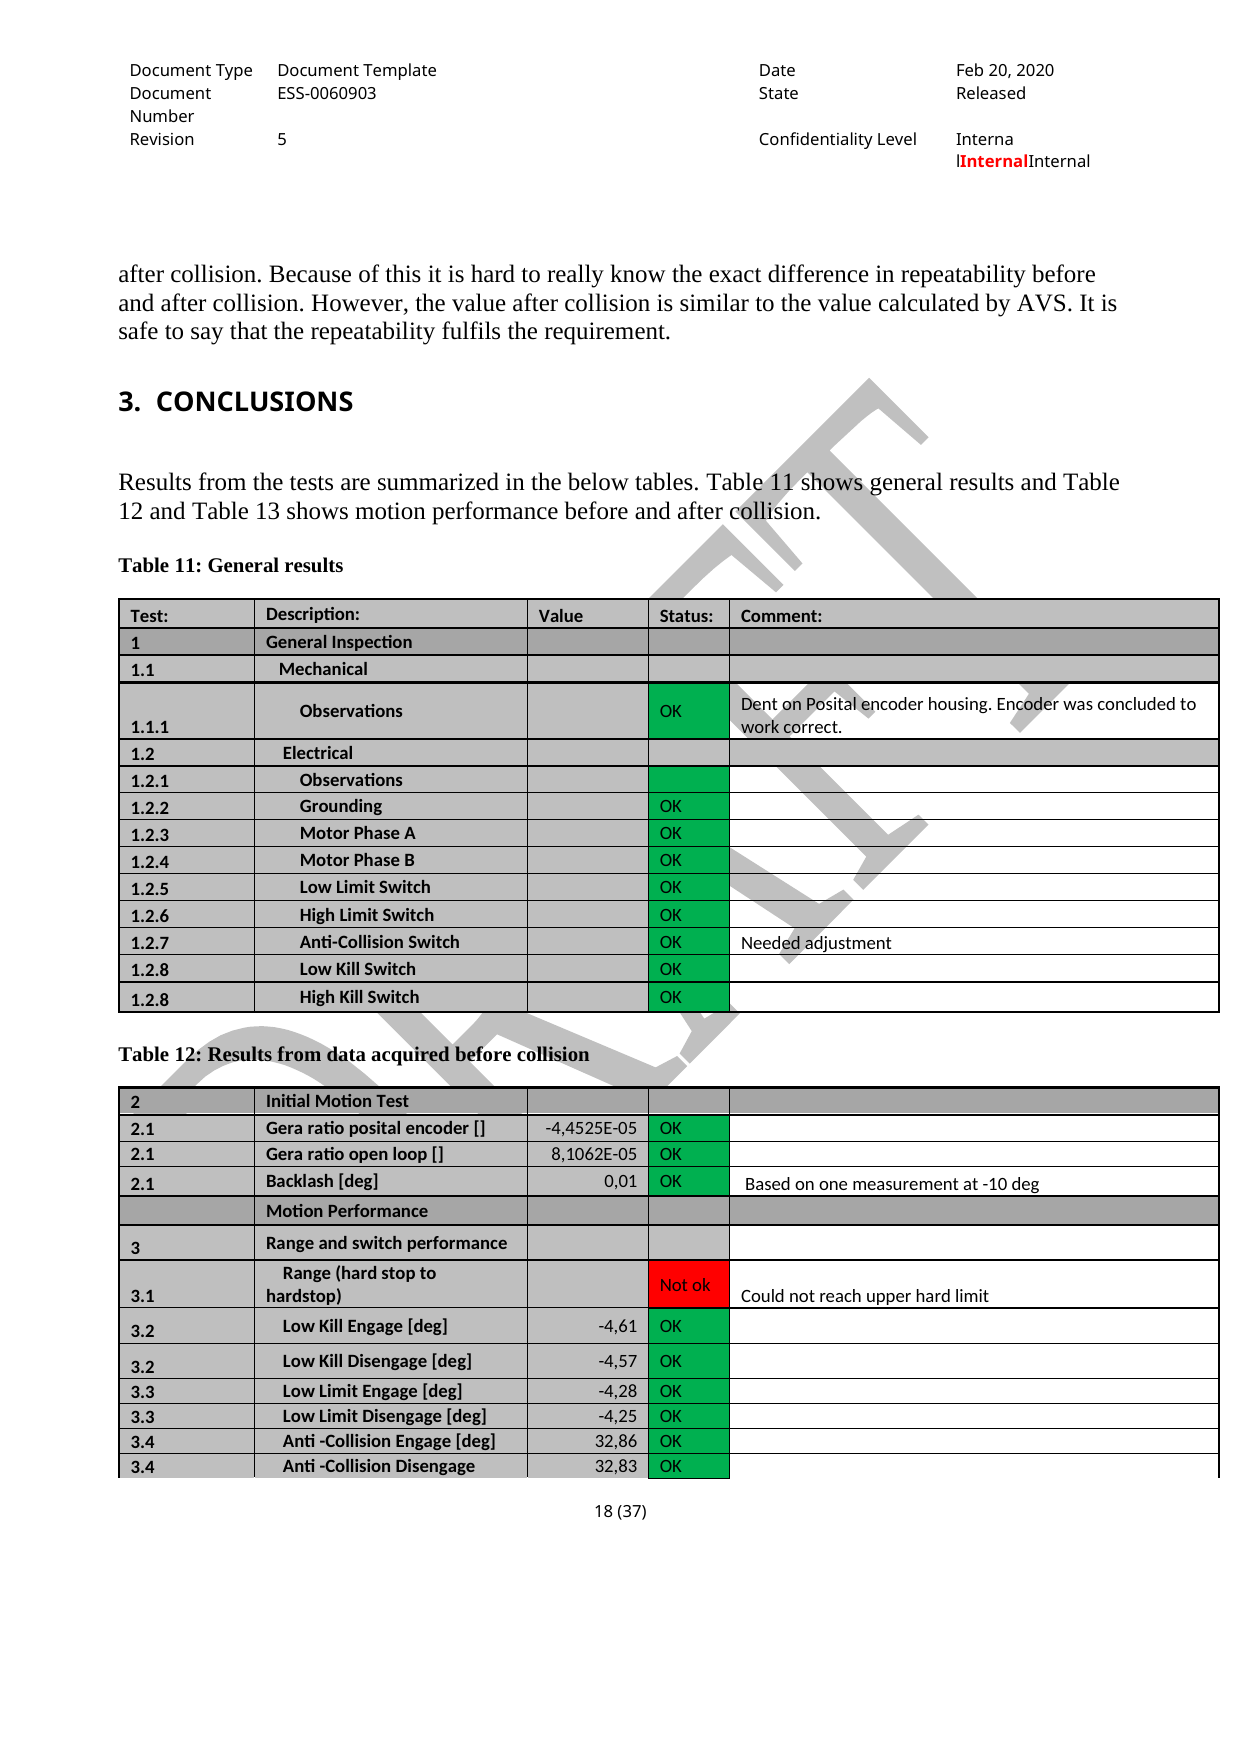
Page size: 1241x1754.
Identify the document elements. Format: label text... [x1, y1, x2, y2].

table_cell [528, 874, 648, 900]
table_header Value [528, 600, 648, 627]
table_cell OK [649, 1116, 729, 1141]
table_cell OK [649, 1379, 729, 1403]
table_cell [730, 1454, 1218, 1478]
table_cell Range and switch performance [255, 1226, 527, 1259]
text Table 11: General results [118, 553, 1122, 577]
table_cell 1.1.1 [120, 684, 254, 738]
table_cell -4,57 [528, 1344, 648, 1378]
table_cell Not ok [649, 1261, 729, 1307]
table_cell Low Limit Disengage [deg] [255, 1404, 527, 1428]
table_cell 1.2.8 [120, 983, 254, 1011]
table_cell 1.2.5 [120, 874, 254, 900]
table_cell OK [649, 1167, 729, 1195]
table_cell 1.2.6 [120, 901, 254, 927]
table_cell Anti -Collision Engage [deg] [255, 1429, 527, 1453]
table_cell [528, 1261, 648, 1307]
table_cell 0,01 [528, 1167, 648, 1195]
table_cell [730, 1429, 1218, 1453]
table_cell 3.4 [120, 1454, 254, 1478]
table_cell 3.2 [120, 1344, 254, 1378]
table_cell 2.1 [120, 1116, 254, 1141]
table_cell [528, 955, 648, 981]
table_cell [730, 901, 1218, 927]
table_cell OK [649, 1454, 729, 1478]
table_cell 32,86 [528, 1429, 648, 1453]
table_cell 3.3 [120, 1379, 254, 1403]
table_cell OK [649, 1142, 729, 1166]
table_cell OK [649, 928, 729, 954]
table_cell Could not reach upper hard limit [730, 1261, 1218, 1307]
table_cell OK [649, 1429, 729, 1453]
table_header Description: [255, 600, 527, 627]
table_cell [528, 684, 648, 738]
table_cell General Inspection [255, 629, 527, 654]
table_cell [730, 1226, 1218, 1259]
text Results from the tests are summarized in the below tables. Table 10 shows general results and Table 11 and Table 12 shows motion performance before and after collision. [118, 467, 1122, 524]
table_cell [649, 656, 729, 681]
table_cell Backlash [deg] [255, 1167, 527, 1195]
table_cell 1.2.2 [120, 793, 254, 819]
table_cell 2.1 [120, 1167, 254, 1195]
table_cell [528, 767, 648, 792]
table_cell [528, 793, 648, 819]
table_cell Low Limit Engage [deg] [255, 1379, 527, 1403]
table_cell OK [649, 901, 729, 927]
table_cell [730, 1309, 1218, 1343]
table_cell [649, 629, 729, 654]
table_cell OK [649, 1404, 729, 1428]
table_header [649, 1089, 729, 1113]
table_cell [649, 1197, 729, 1224]
table_cell [649, 767, 729, 792]
table_cell 3.2 [120, 1308, 254, 1343]
table_cell Low Limit Switch [255, 874, 527, 900]
table_cell OK [649, 983, 729, 1011]
table_cell -4,25 [528, 1404, 648, 1428]
table_cell [120, 1197, 254, 1224]
table_cell [528, 901, 648, 927]
table_header 2 [120, 1089, 254, 1113]
table_cell Observations [255, 684, 527, 738]
table_cell -4,61 [528, 1308, 648, 1343]
table_cell [730, 1404, 1218, 1428]
table_cell 1 [120, 629, 254, 654]
table_cell [730, 1116, 1218, 1141]
table_cell [528, 656, 648, 681]
table_cell 1.2.8 [120, 955, 254, 981]
table_cell [730, 983, 1218, 1011]
table_cell [528, 1226, 648, 1259]
table_cell Anti-Collision Switch [255, 928, 527, 954]
table_cell -4,28 [528, 1379, 648, 1403]
table_header Test: [120, 600, 254, 627]
table_cell -4,4525E-05 [528, 1116, 648, 1141]
table_cell Gera ratio open loop [] [255, 1142, 527, 1166]
table_cell [528, 847, 648, 873]
table_cell Mechanical [255, 656, 527, 681]
table_cell Range (hard stop to hardstop) [255, 1261, 527, 1307]
table_cell [730, 955, 1218, 981]
table_cell 1.1 [120, 656, 254, 681]
subtitle CONCLUSIONS [118, 383, 1122, 419]
table_cell High Kill Switch [255, 983, 527, 1011]
table_cell 1.2.1 [120, 767, 254, 792]
table_cell OK [649, 793, 729, 819]
table_cell [730, 847, 1218, 873]
table_cell 3.1 [120, 1261, 254, 1307]
table_cell Motion Performance [255, 1197, 527, 1224]
table_cell OK [649, 955, 729, 981]
table_cell [649, 740, 729, 765]
table_cell [730, 1379, 1218, 1403]
table_cell [730, 1142, 1218, 1166]
table_cell [528, 928, 648, 954]
table_cell 3.4 [120, 1429, 254, 1453]
table_cell [528, 740, 648, 765]
table_cell Dent on Posital encoder housing. Encoder was concluded to work correct. [730, 684, 1218, 738]
table_header [730, 1089, 1218, 1113]
table_cell OK [649, 1309, 729, 1343]
table_cell OK [649, 874, 729, 900]
table_cell [730, 1344, 1218, 1378]
table_cell 8,1062E-05 [528, 1142, 648, 1166]
table_cell [528, 820, 648, 846]
table_cell [730, 1197, 1218, 1224]
table_cell [730, 874, 1218, 900]
table_cell OK [649, 1344, 729, 1378]
table_cell 2.1 [120, 1142, 254, 1166]
table_cell Motor Phase B [255, 847, 527, 873]
table_cell [730, 629, 1218, 654]
table_cell High Limit Switch [255, 901, 527, 927]
table_cell Gera ratio posital encoder [] [255, 1116, 527, 1141]
table_cell 32,83 [528, 1454, 648, 1478]
table_header Initial Motion Test [255, 1089, 527, 1113]
table_cell Grounding [255, 793, 527, 819]
table_cell Observations [255, 767, 527, 792]
table_header [528, 1089, 648, 1113]
table_cell 1.2.7 [120, 928, 254, 954]
table_cell OK [649, 847, 729, 873]
table_cell OK [649, 820, 729, 846]
table_cell Low Kill Switch [255, 955, 527, 981]
table_cell Low Kill Disengage [deg] [255, 1344, 527, 1378]
table_cell [730, 767, 1218, 792]
table_cell 1.2.4 [120, 847, 254, 873]
table_cell [730, 820, 1218, 846]
table_cell Needed adjustment [730, 928, 1218, 954]
table_cell [649, 1226, 729, 1259]
table_cell Motor Phase A [255, 820, 527, 846]
table_cell [528, 1197, 648, 1224]
table_header Comment: [730, 600, 1218, 627]
table_cell Electrical [255, 740, 527, 765]
table_cell Based on one measurement at -10 deg [730, 1167, 1218, 1195]
table_header Status: [649, 600, 729, 627]
table_cell 3 [120, 1226, 254, 1259]
table_cell [528, 983, 648, 1011]
table_cell [730, 656, 1218, 681]
table_cell Low Kill Engage [deg] [255, 1308, 527, 1343]
table_cell 3.3 [120, 1404, 254, 1428]
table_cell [255, 1454, 527, 1478]
table_cell OK [649, 684, 729, 738]
table_cell [528, 629, 648, 654]
text Table 12: Results from data acquired before collision [118, 1041, 1122, 1066]
table_cell 1.2 [120, 740, 254, 765]
table_cell [730, 793, 1218, 819]
table_cell [730, 740, 1218, 765]
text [118, 259, 1122, 345]
table_cell 1.2.3 [120, 820, 254, 846]
